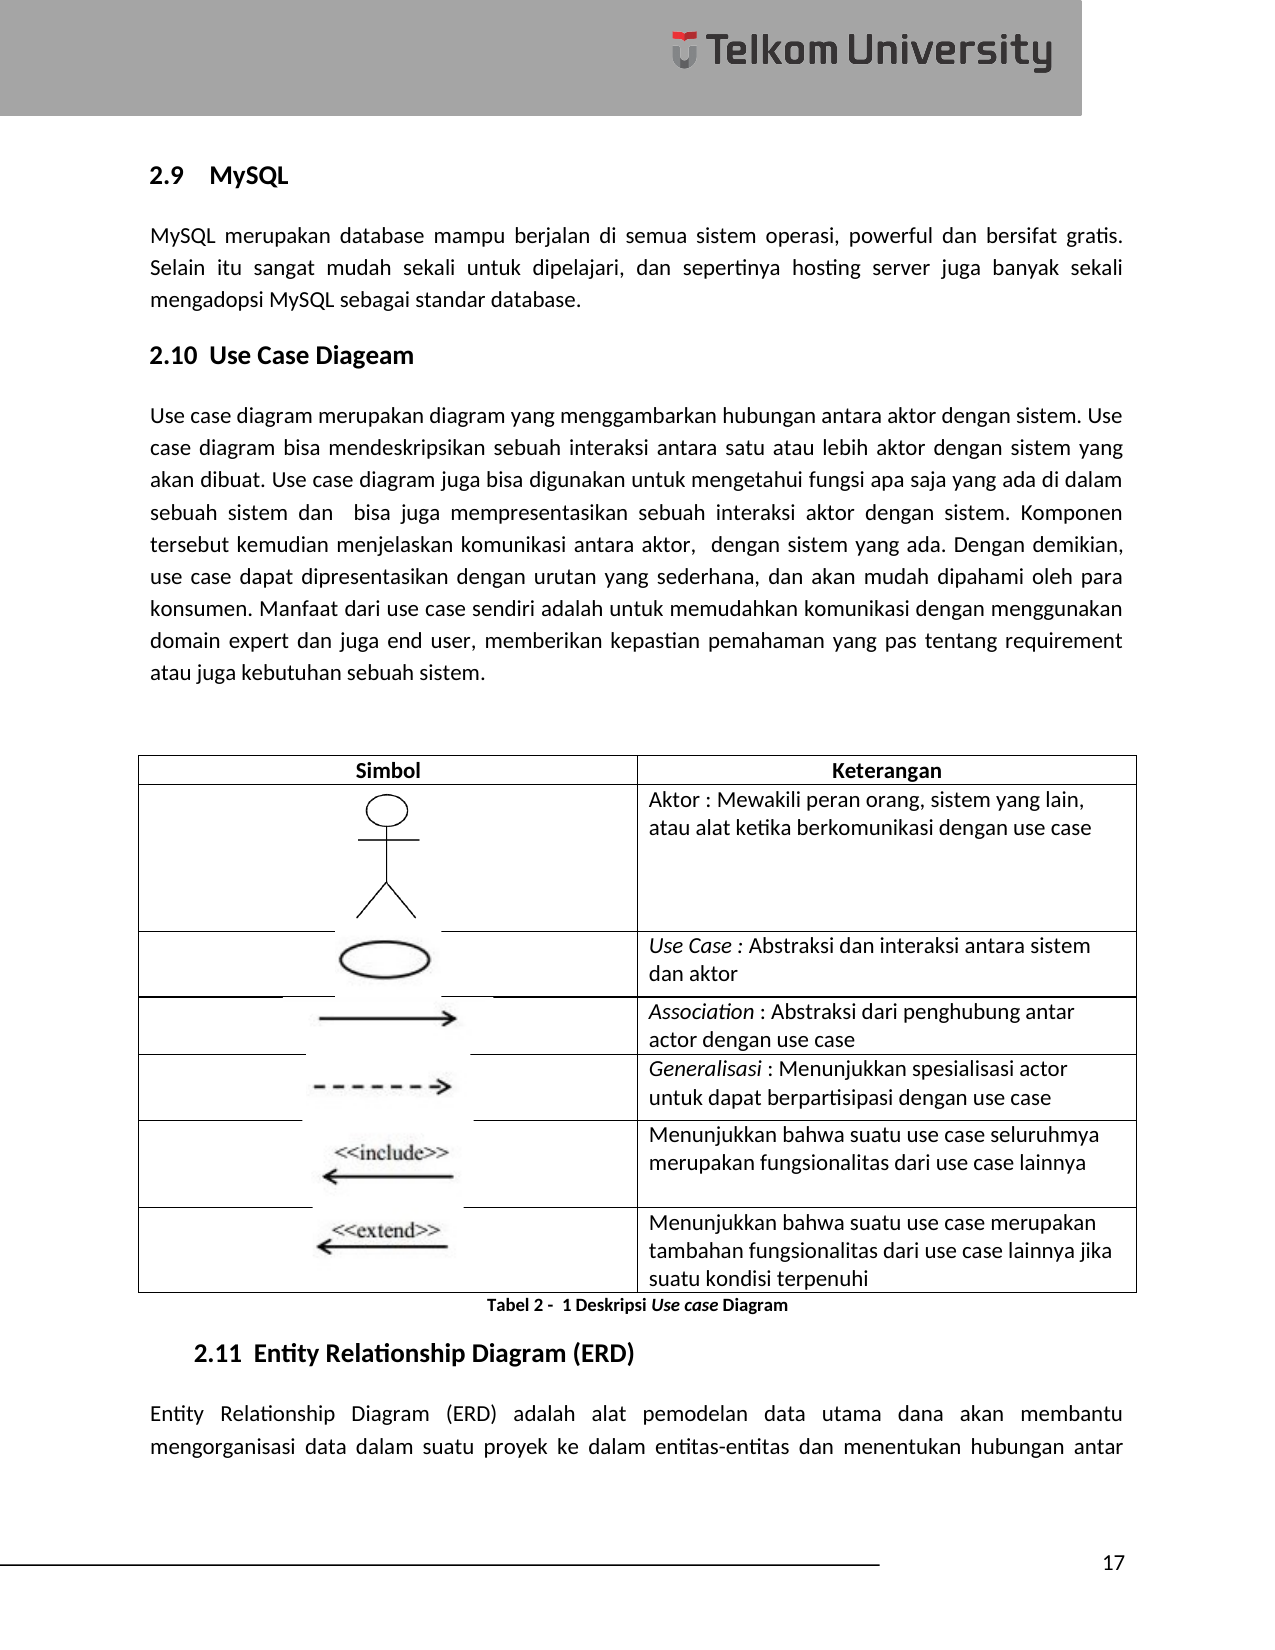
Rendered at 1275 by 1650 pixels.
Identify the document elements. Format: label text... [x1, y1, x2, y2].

table_header Simbol [139, 756, 637, 784]
text MySQL merupakan database mampu berjalan di semua sistem operasi, powerful dan bersifat gratis. Selain itu sangat mudah sekali untuk dipelajari, dan sepertinya hosting server juga banyak sekali mengadopsi MySQL sebagai standar database. [150, 221, 1125, 313]
text Tabel 2 - 1 Deskripsi Use case Diagram [150, 1293, 1125, 1316]
table_cell Generalisasi : Menunjukkan spesialisasi actor untuk dapat berpartisipasi dengan use case [638, 1055, 1136, 1119]
table_cell [442, 932, 637, 996]
table_cell Use Case : Abstraksi dan interaksi antara sistem dan aktor [638, 932, 1136, 996]
picture [302, 1054, 474, 1272]
subtitle Use Case Diageam [149, 338, 1125, 371]
table_cell Aktor : Mewakili peran orang, sistem yang lain, atau alat ketika berkomunikasi dengan use case [638, 785, 1136, 931]
table_header Keterangan [638, 756, 1136, 784]
table_cell [139, 932, 335, 996]
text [150, 1399, 1125, 1460]
table_cell [139, 785, 343, 931]
picture [672, 31, 1052, 73]
table_cell [139, 1121, 302, 1207]
table_cell [139, 1055, 306, 1119]
text Use case diagram merupakan diagram yang menggambarkan hubungan antara aktor dengan sistem. Use case diagram bisa mendeskripsikan sebuah interaksi antara satu atau lebih aktor dengan sistem yang akan dibuat. Use case diagram juga bisa digunakan untuk mengetahui fungsi apa saja yang ada di dalam sebuah sistem dan bisa juga mempresentasikan sebuah interaksi aktor dengan sistem. Komponen tersebut kemudian menjelaskan komunikasi antara aktor, dengan sistem yang ada. Dengan demikian, use case dapat dipresentasikan dengan urutan yang sederhana, dan akan mudah dipahami oleh para konsumen. Manfaat dari use case sendiri adalah untuk memudahkan komunikasi dengan menggunakan domain expert dan juga end user, memberikan kepastian pemahaman yang pas tentang requirement atau juga kebutuhan sebuah sistem. [150, 401, 1125, 687]
subtitle Entity Relationship Diagram (ERD) [193, 1337, 1125, 1370]
subtitle MySQL [149, 158, 1125, 191]
table_cell Menunjukkan bahwa suatu use case seluruhmya merupakan fungsionalitas dari use case lainnya [638, 1121, 1136, 1207]
table_cell [139, 1208, 637, 1292]
table_cell Menunjukkan bahwa suatu use case merupakan tambahan fungsionalitas dari use case lainnya jika suatu kondisi terpenuhi [638, 1208, 1136, 1292]
table_cell [494, 998, 637, 1053]
picture [282, 785, 494, 1053]
table_cell [139, 998, 282, 1053]
table_cell [471, 1055, 637, 1119]
table_cell Association : Abstraksi dari penghubung antar actor dengan use case [638, 998, 1136, 1053]
table_cell [433, 785, 637, 931]
table_cell [474, 1121, 637, 1207]
